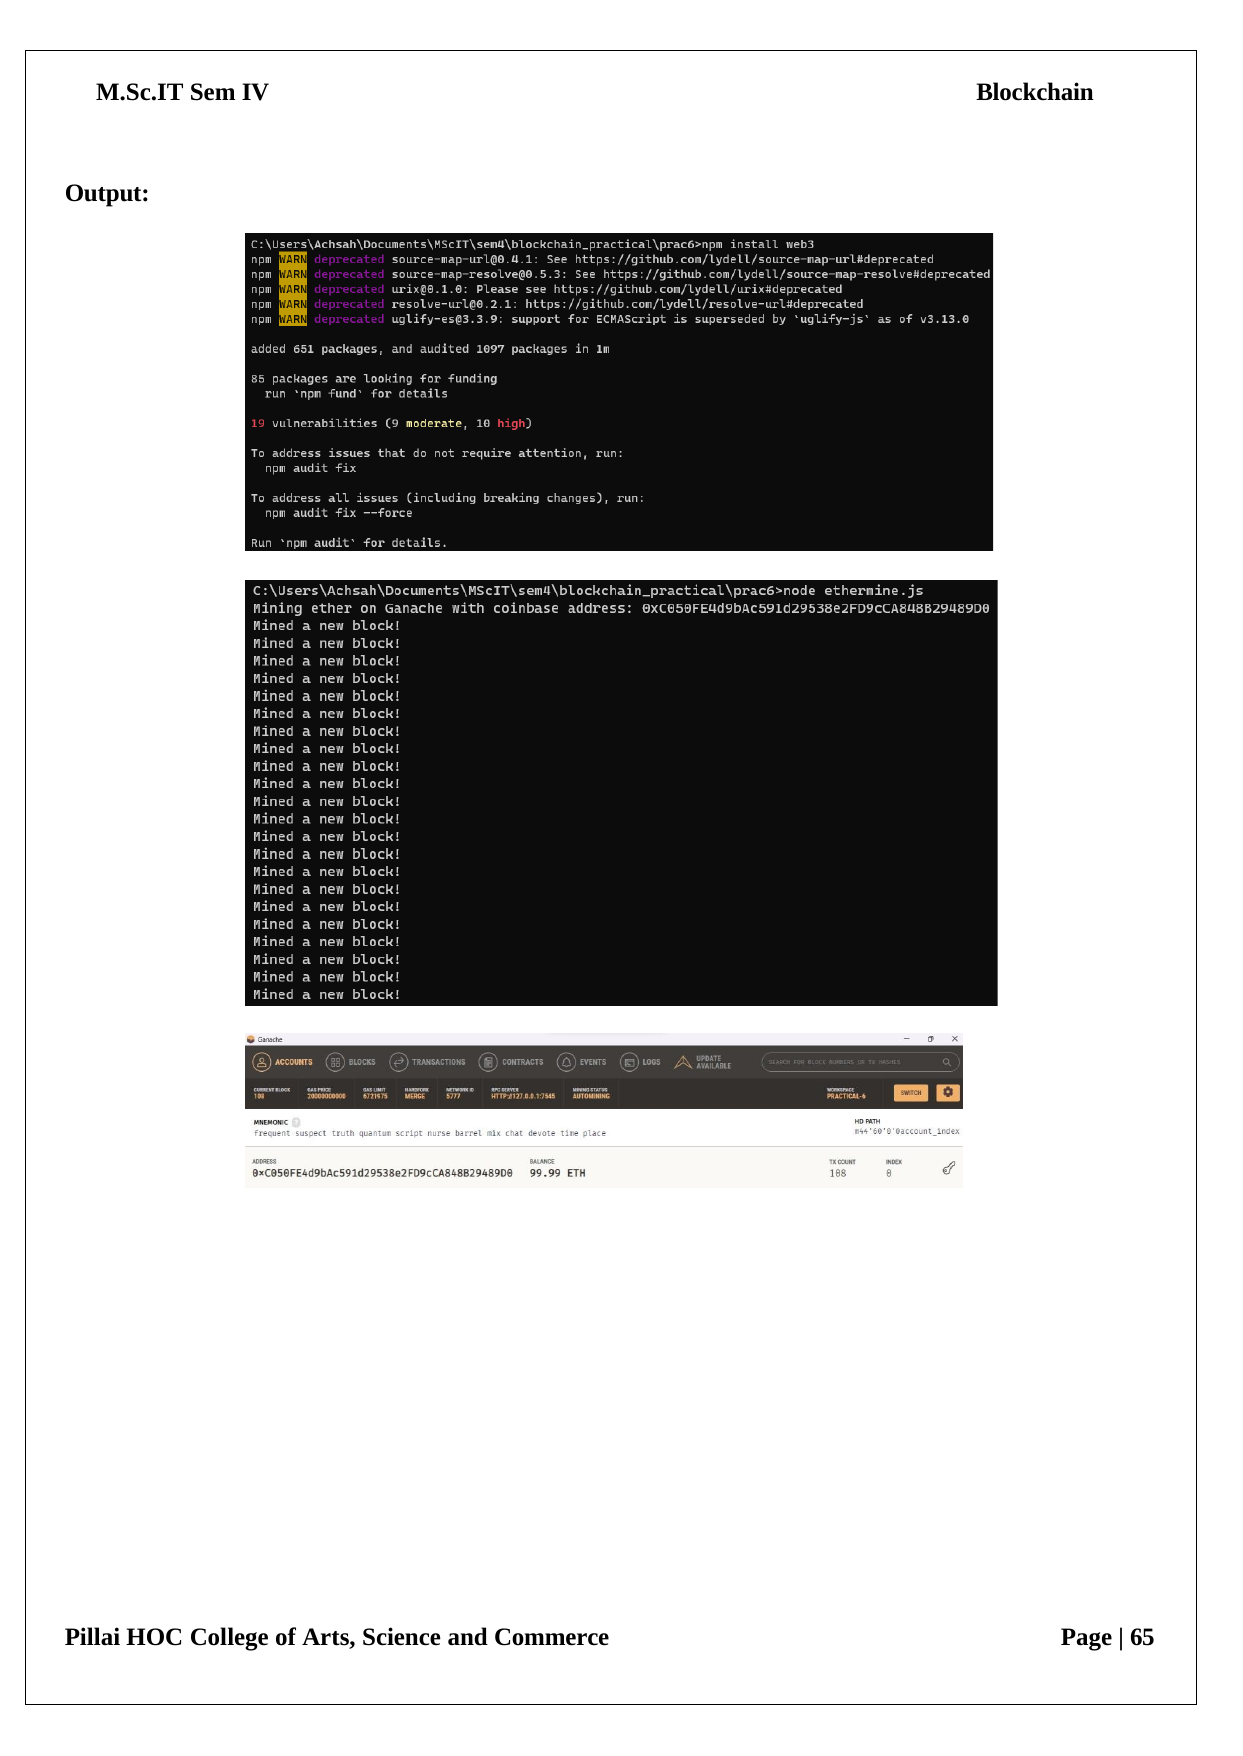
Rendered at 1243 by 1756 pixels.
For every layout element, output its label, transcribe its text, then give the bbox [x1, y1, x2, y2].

text Output: [64, 178, 1196, 206]
picture [245, 233, 994, 551]
picture [245, 1033, 963, 1188]
picture [245, 580, 998, 1006]
